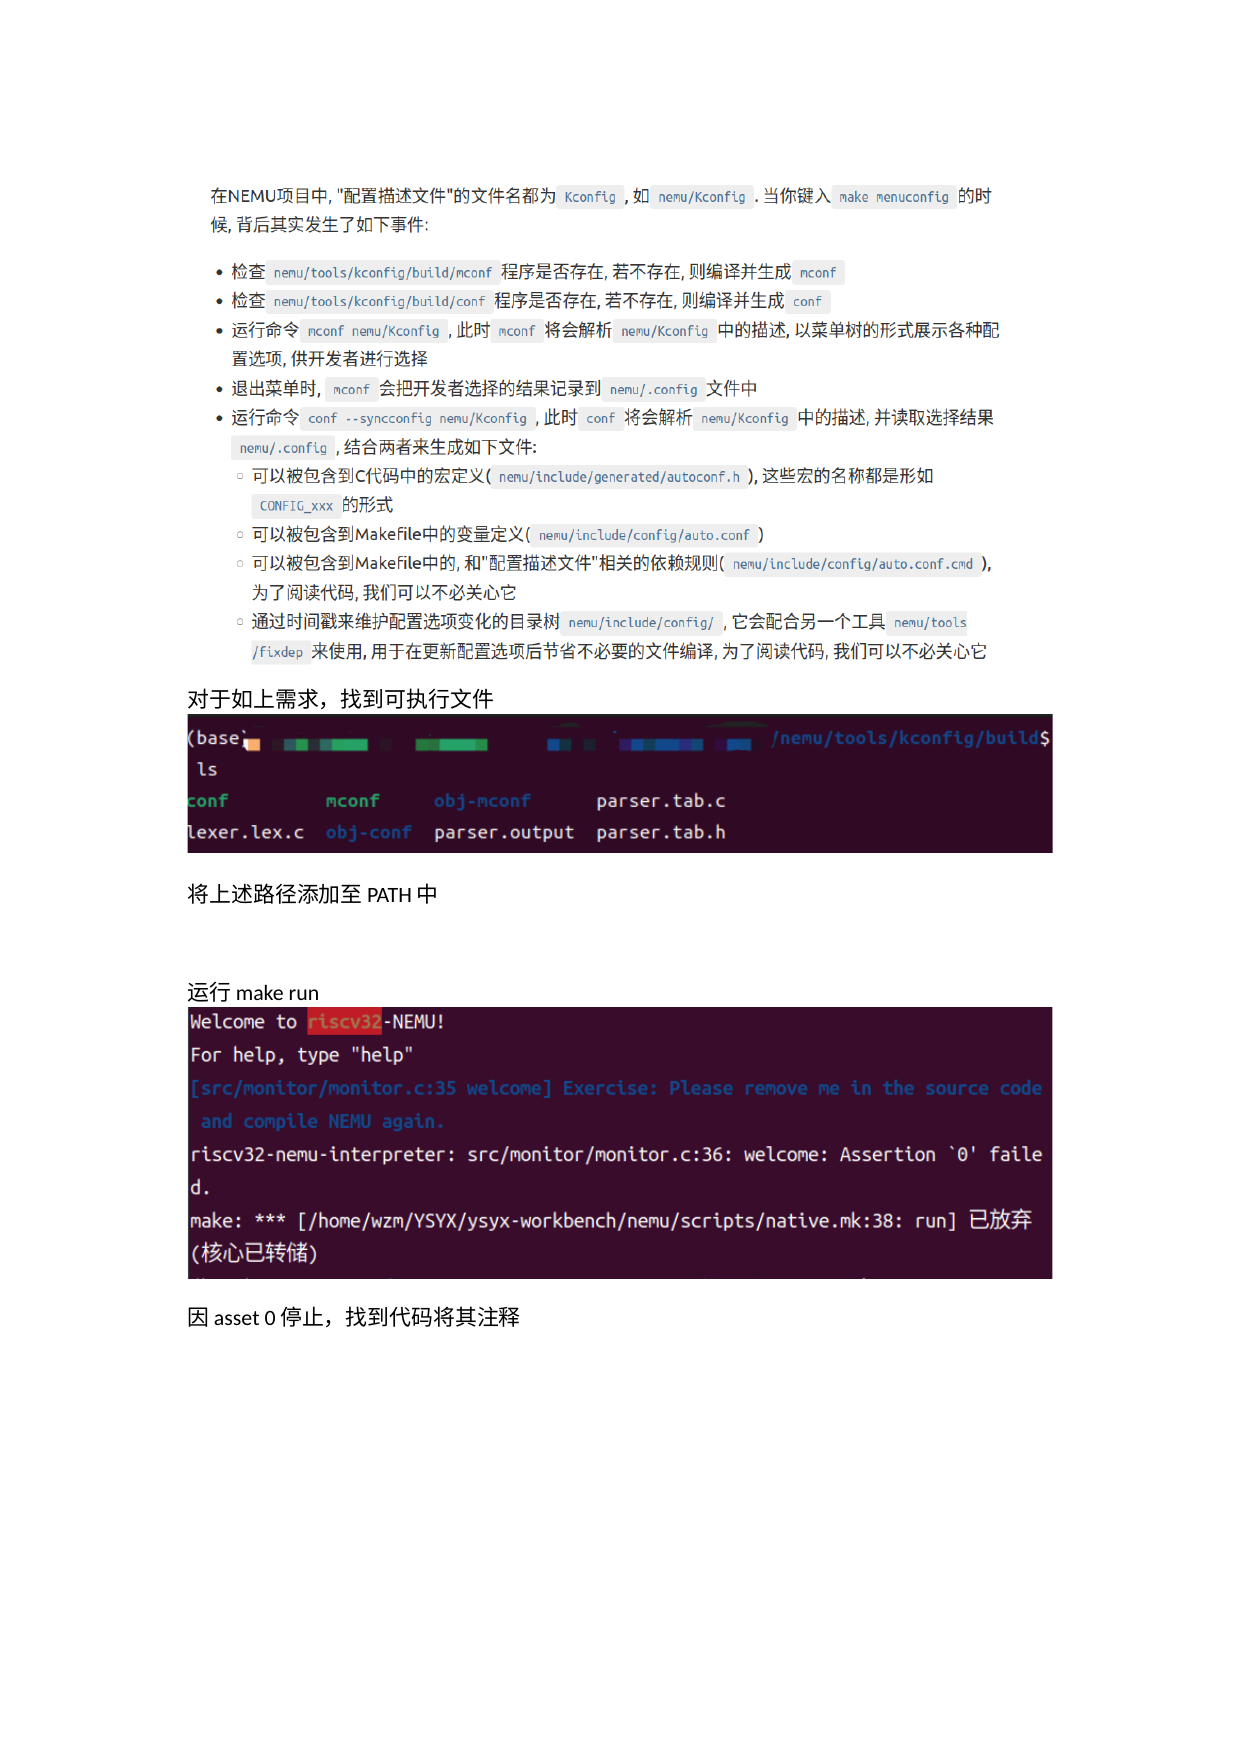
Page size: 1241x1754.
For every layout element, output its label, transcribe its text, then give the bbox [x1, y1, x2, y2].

text 将上述路径添加至PATH中 [187, 877, 1053, 909]
text 因asset 0停止，找到代码将其注释 [187, 1299, 1053, 1332]
text 运行make run [187, 974, 1053, 1007]
picture [187, 714, 1053, 853]
text 对于如上需求，找到可执行文件 [187, 682, 1053, 714]
picture [187, 162, 1052, 678]
picture [187, 1007, 1053, 1279]
